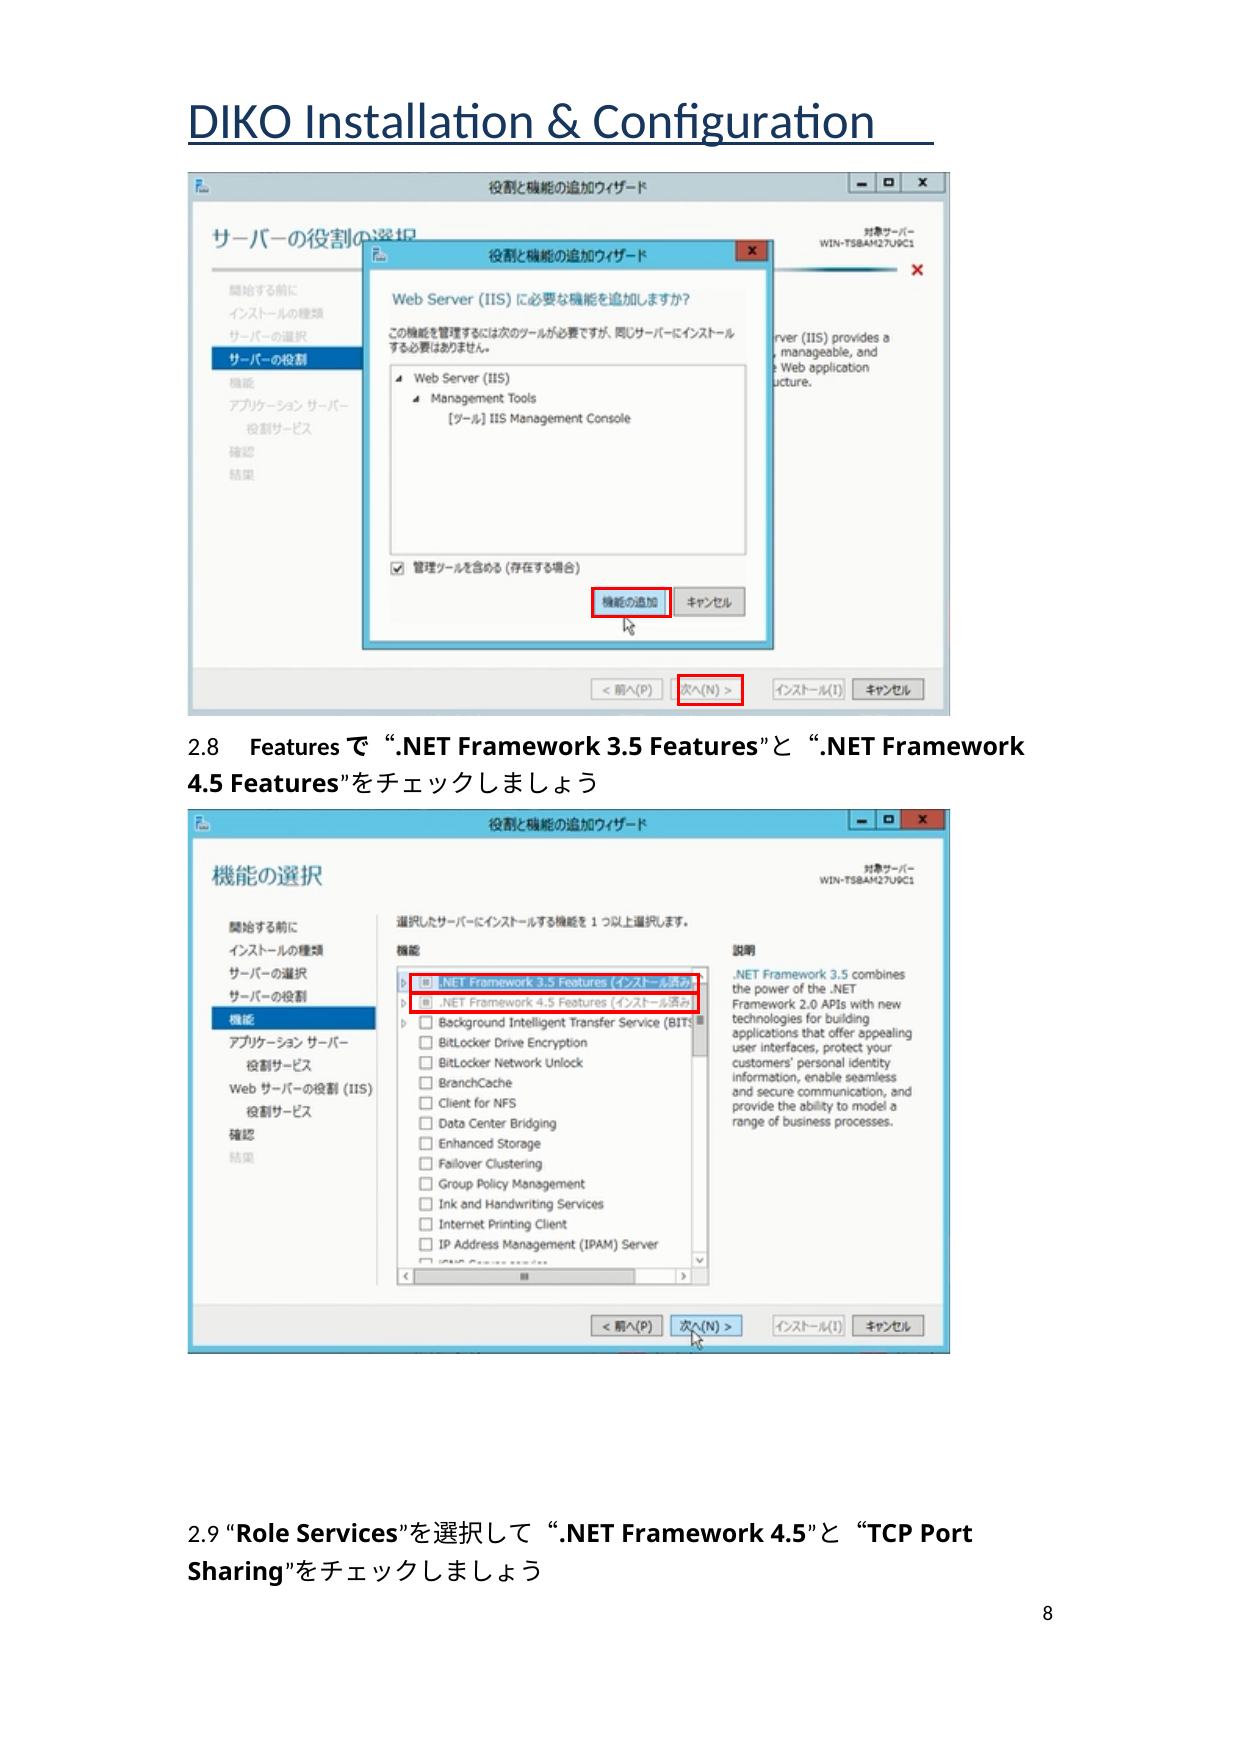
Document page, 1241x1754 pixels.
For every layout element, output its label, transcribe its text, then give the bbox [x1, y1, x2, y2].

picture [187, 172, 951, 716]
text 2.9 “Role Services”を選択して“.NET Framework 4.5”と“TCP Port Sharing”をチェックしましょう [187, 1513, 1053, 1588]
picture [187, 809, 951, 1354]
text 2.8 Featuresで“.NET Framework 3.5 Features”と“.NET Framework 4.5 Features”をチェックしましょう [187, 725, 1053, 800]
